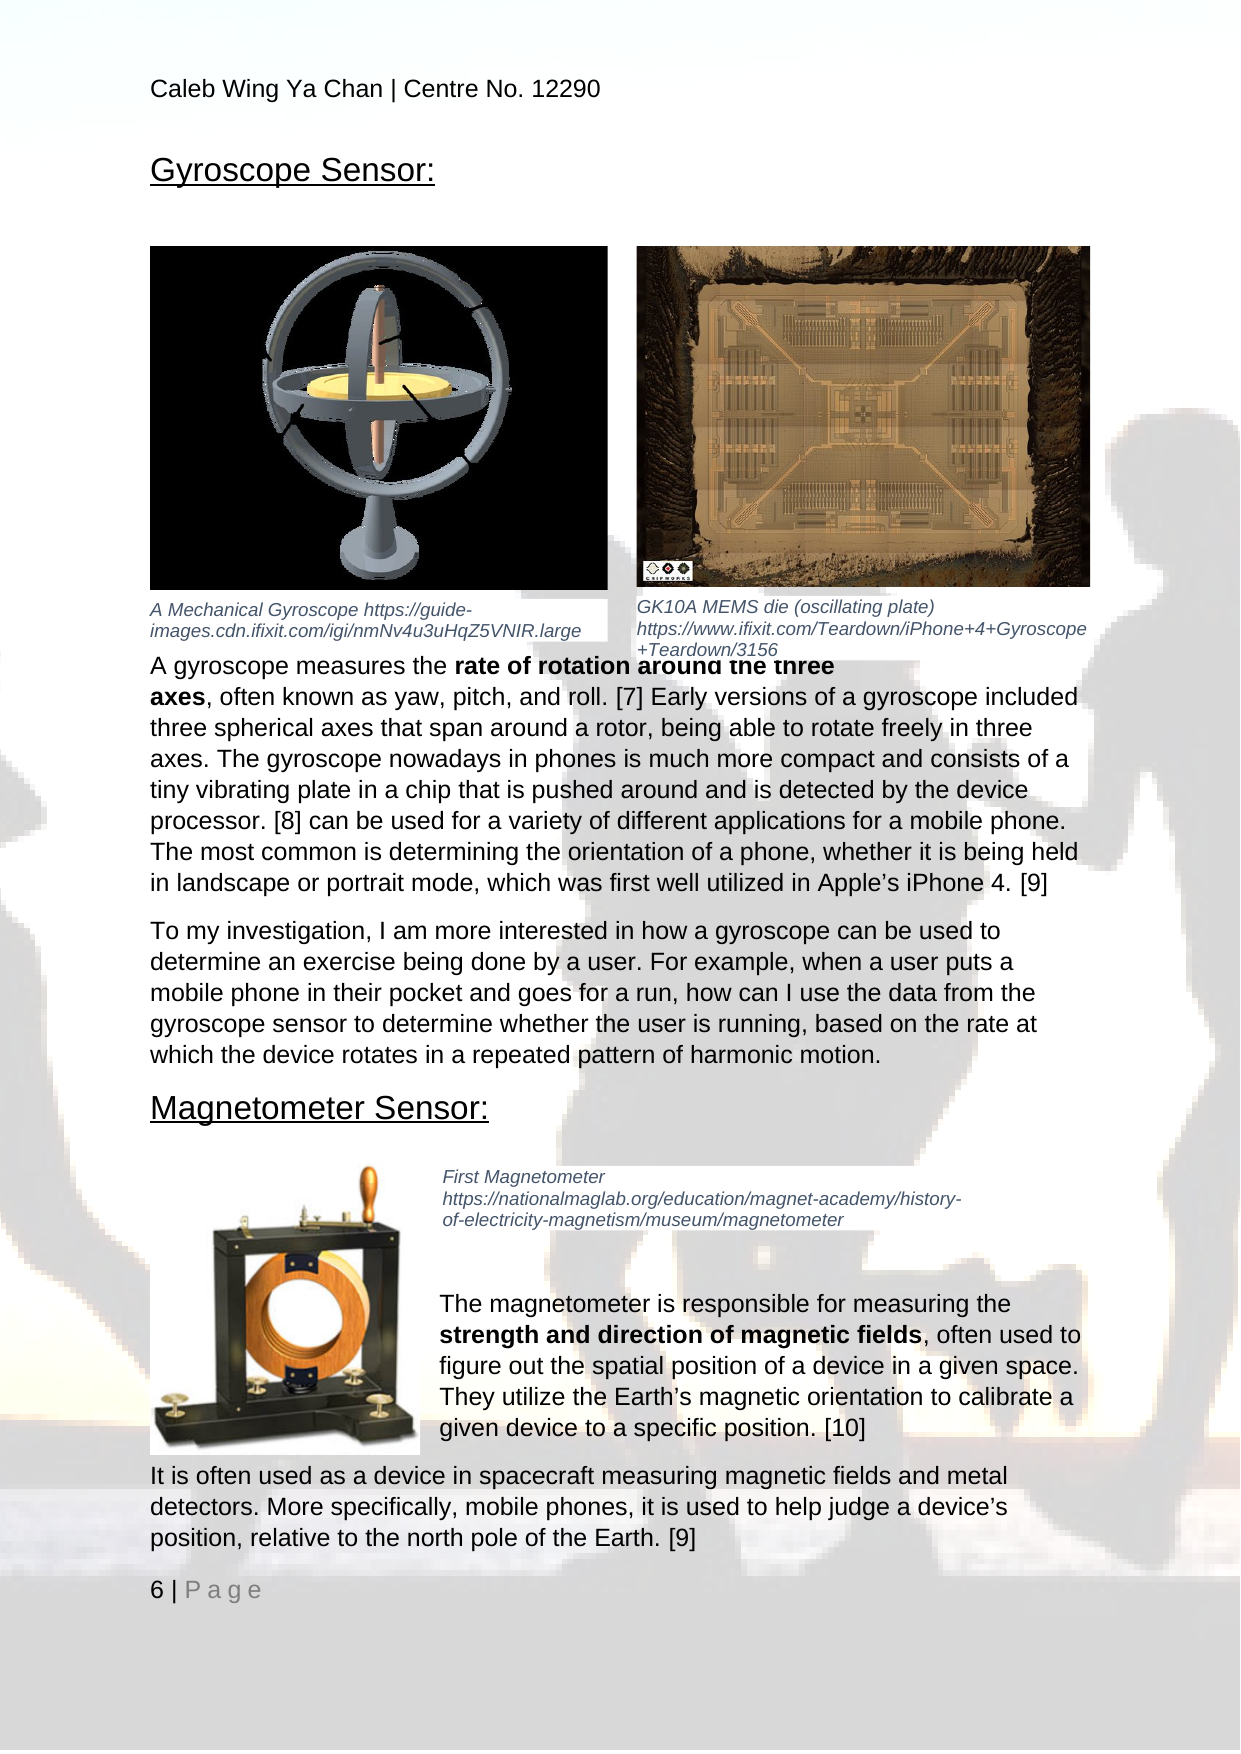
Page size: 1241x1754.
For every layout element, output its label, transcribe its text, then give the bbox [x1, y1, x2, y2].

text To my investigation, I am more interested in how a gyroscope can be used to determine an exercise being done by a user. For example, when a user puts a mobile phone in their pocket and goes for a run, how can I use the data from the gyroscope sensor to determine whether the user is running, based on the rate at which the device rotates in a repeated pattern of harmonic motion. [150, 916, 1090, 1069]
picture [150, 246, 608, 590]
text It is often used as a device in spacecraft measuring magnetic fields and metal detectors. More specifically, mobile phones, it is used to help judge a device’s position, relative to the north pole of the Earth. [150, 1461, 1090, 1552]
text Gyroscope Sensor: [150, 150, 1090, 189]
picture [636, 246, 1091, 587]
text The magnetometer is responsible for measuring the strength and direction of magnetic fields, often used to figure out the spatial position of a device in a given space. They utilize the Earth’s magnetic orientation to calibrate a given device to a specific position. [421, 1289, 1090, 1442]
text Magnetometer Sensor: [150, 1088, 1090, 1126]
text A gyroscope measures the rate of rotation around the three axes, often known as yaw, pitch, and roll. Early versions of a gyroscope included three spherical axes that span around a rotor, being able to rotate freely in three axes. The gyroscope nowadays in phones is much more compact and consists of a tiny vibrating plate in a chip that is pushed around and is detected by the device processor. can be used for a variety of different applications for a mobile phone. The most common is determining the orientation of a phone, whether it is being held in landscape or portrait mode, which was first well utilized in Apple’s iPhone 4. [150, 651, 1090, 897]
picture [150, 1163, 421, 1455]
